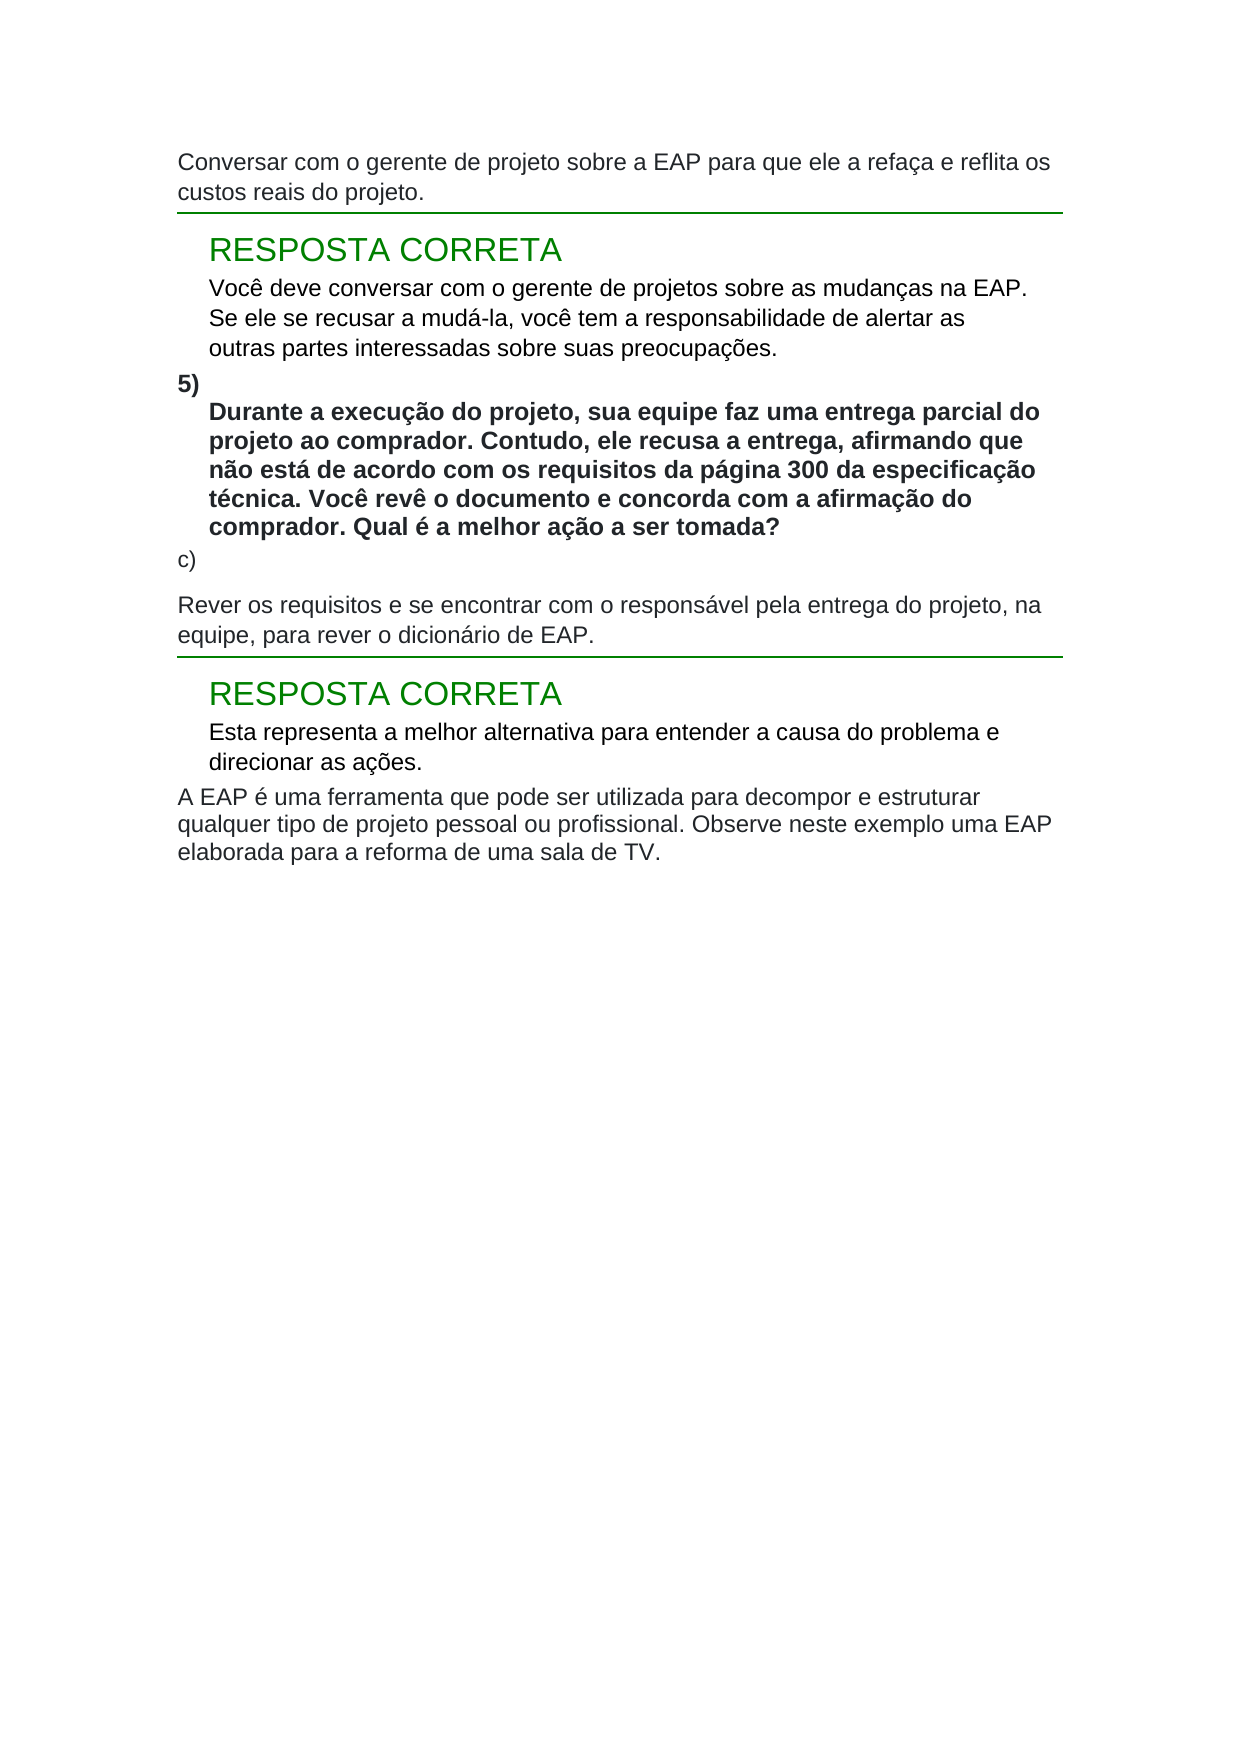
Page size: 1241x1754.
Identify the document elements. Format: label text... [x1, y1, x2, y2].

text A EAP é uma ferramenta que pode ser utilizada para decompor e estruturar qualquer tipo de projeto pessoal ou profissional. Observe neste exemplo uma EAP elaborada para a reforma de uma sala de TV. [177, 782, 1063, 865]
text c) [177, 546, 1063, 572]
text Você deve conversar com o gerente de projetos sobre as mudanças na EAP. Se ele se recusar a mudá-la, você tem a responsabilidade de alertar as outras partes interessadas sobre suas preocupações. [208, 274, 1032, 361]
text Rever os requisitos e se encontrar com o responsável pela entrega do projeto, na equipe, para rever o dicionário de EAP. [177, 591, 1063, 649]
text 5) [177, 368, 1063, 397]
text Esta representa a melhor alternativa para entender a causa do problema e direcionar as ações. [208, 718, 1032, 775]
text Durante a execução do projeto, sua equipe faz uma entrega parcial do projeto ao comprador. Contudo, ele recusa a entrega, afirmando que não está de acordo com os requisitos da página 300 da especificação técnica. Você revê o documento e concorda com a afirmação do comprador. Qual é a melhor ação a ser tomada? [208, 397, 1063, 541]
subtitle RESPOSTA CORRETA [177, 658, 1063, 713]
text Conversar com o gerente de projeto sobre a EAP para que ele a refaça e reflita os custos reais do projeto. [177, 148, 1063, 205]
subtitle RESPOSTA CORRETA [177, 214, 1063, 269]
